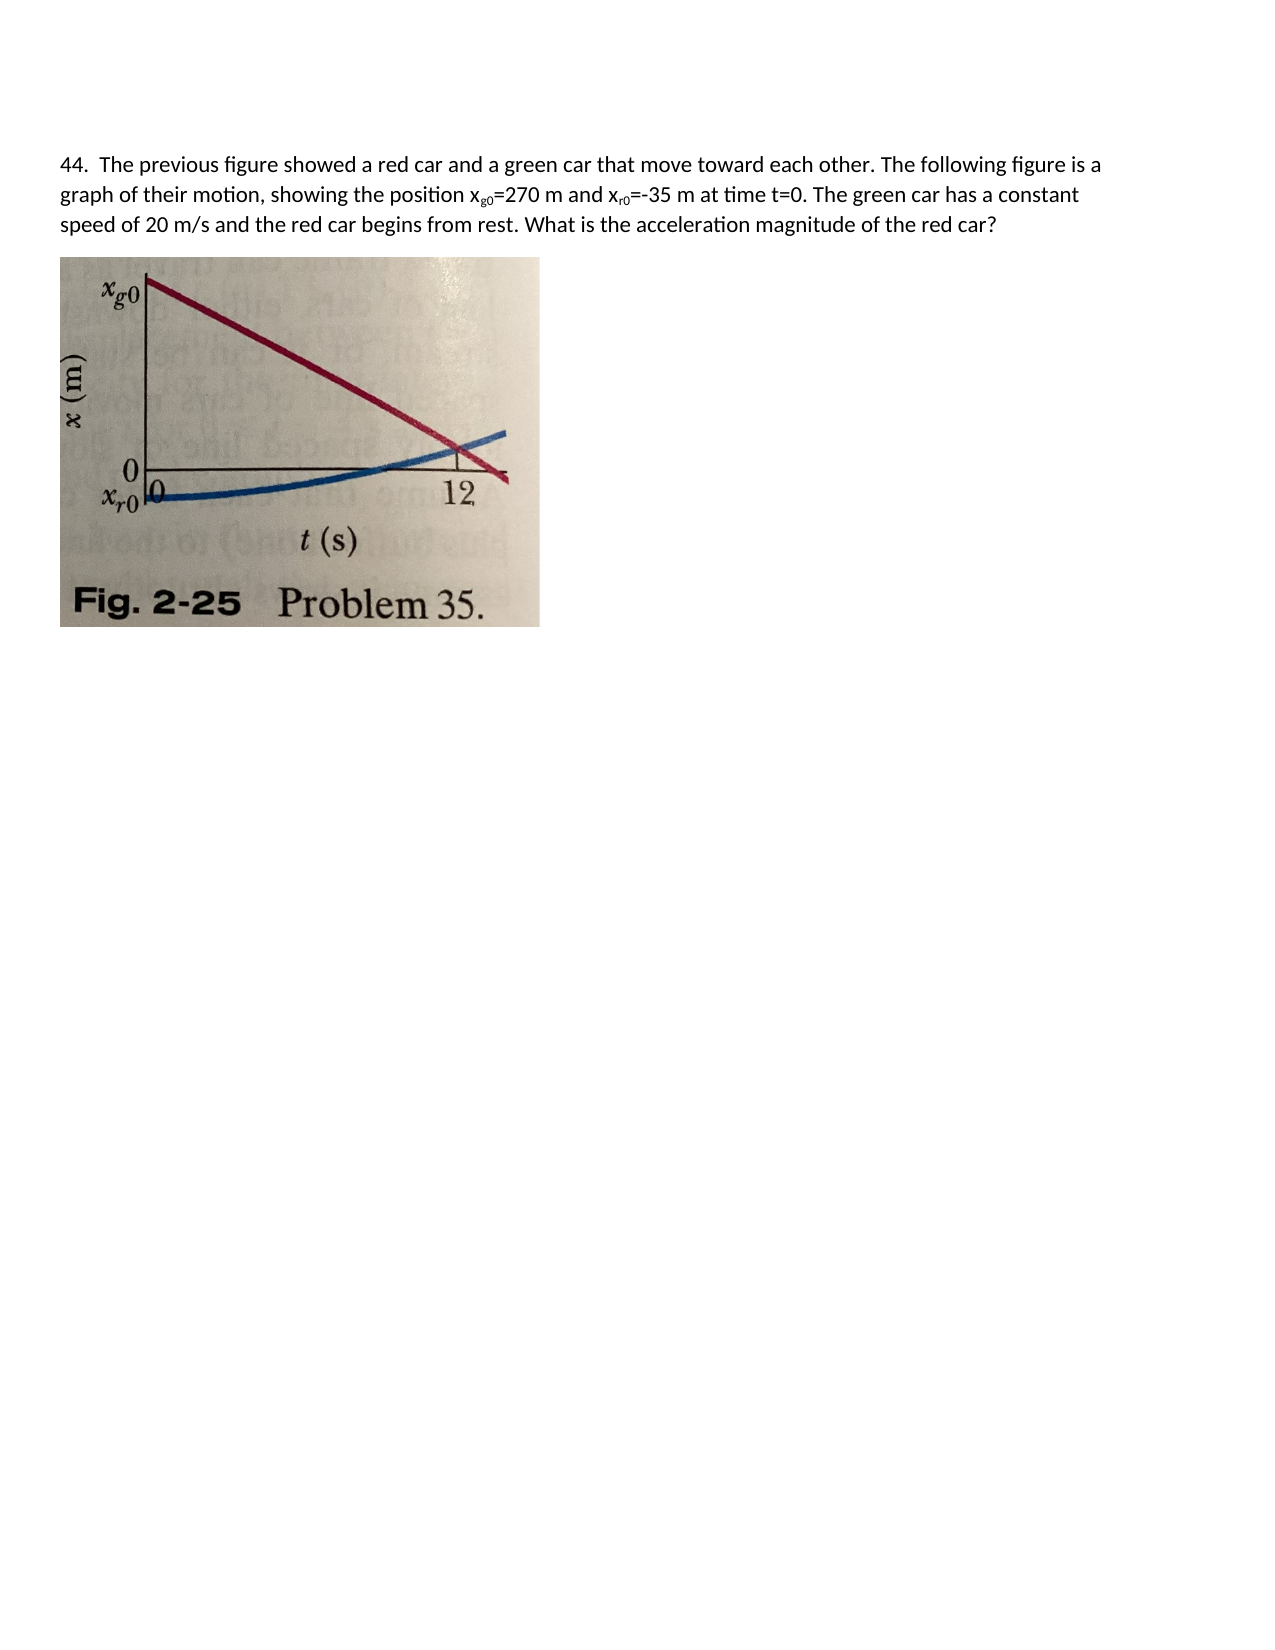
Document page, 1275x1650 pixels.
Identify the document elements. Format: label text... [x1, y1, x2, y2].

text 44. The previous figure showed a red car and a green car that move toward each other. The following figure is a graph of their motion, showing the position xg0=270 m and xr0=-35 m at time t=0. The green car has a constant speed of 20 m/s and the red car begins from rest. What is the acceleration magnitude of the red car? [60, 150, 1125, 238]
picture [60, 257, 540, 627]
